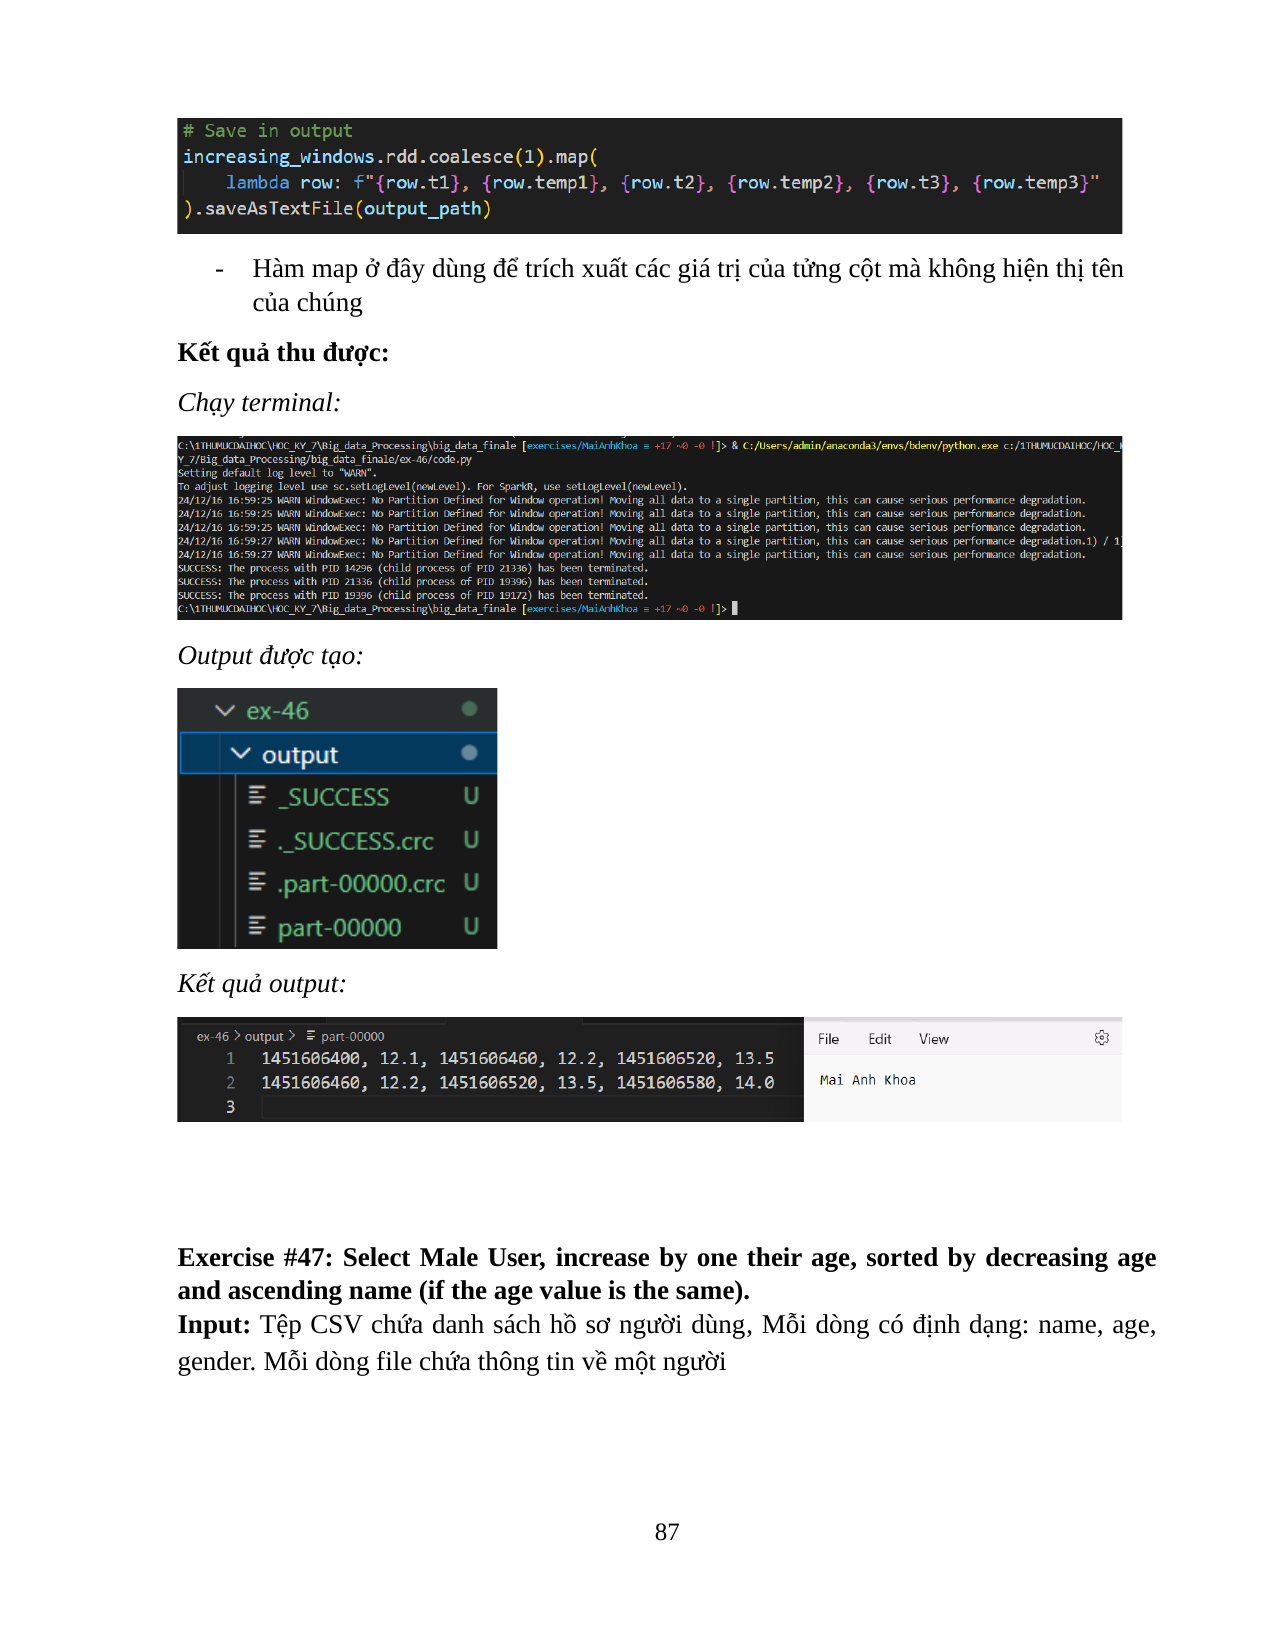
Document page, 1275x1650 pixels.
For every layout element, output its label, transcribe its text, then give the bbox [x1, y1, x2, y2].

text Chạy terminal: [177, 386, 1157, 417]
list Hàm map ở đây dùng để trích xuất các giá trị của tửng cột mà không hiện thị tên của chúng [215, 252, 1157, 317]
text Kết quả output: [177, 967, 1157, 998]
text Input: Tệp CSV chứa danh sách hồ sơ người dùng, Mỗi dòng có định dạng: name, age, gender. Mỗi dòng file chứa thông tin về một người [177, 1308, 1157, 1379]
picture [177, 1017, 1123, 1122]
picture [177, 688, 498, 949]
subtitle Exercise #47: Select Male User, increase by one their age, sorted by decreasing age and ascending name (if the age value is the same). [177, 1241, 1157, 1305]
picture [177, 118, 1123, 234]
text Output được tạo: [177, 639, 1157, 670]
text Kết quả thu được: [177, 336, 1157, 367]
picture [177, 436, 1123, 620]
